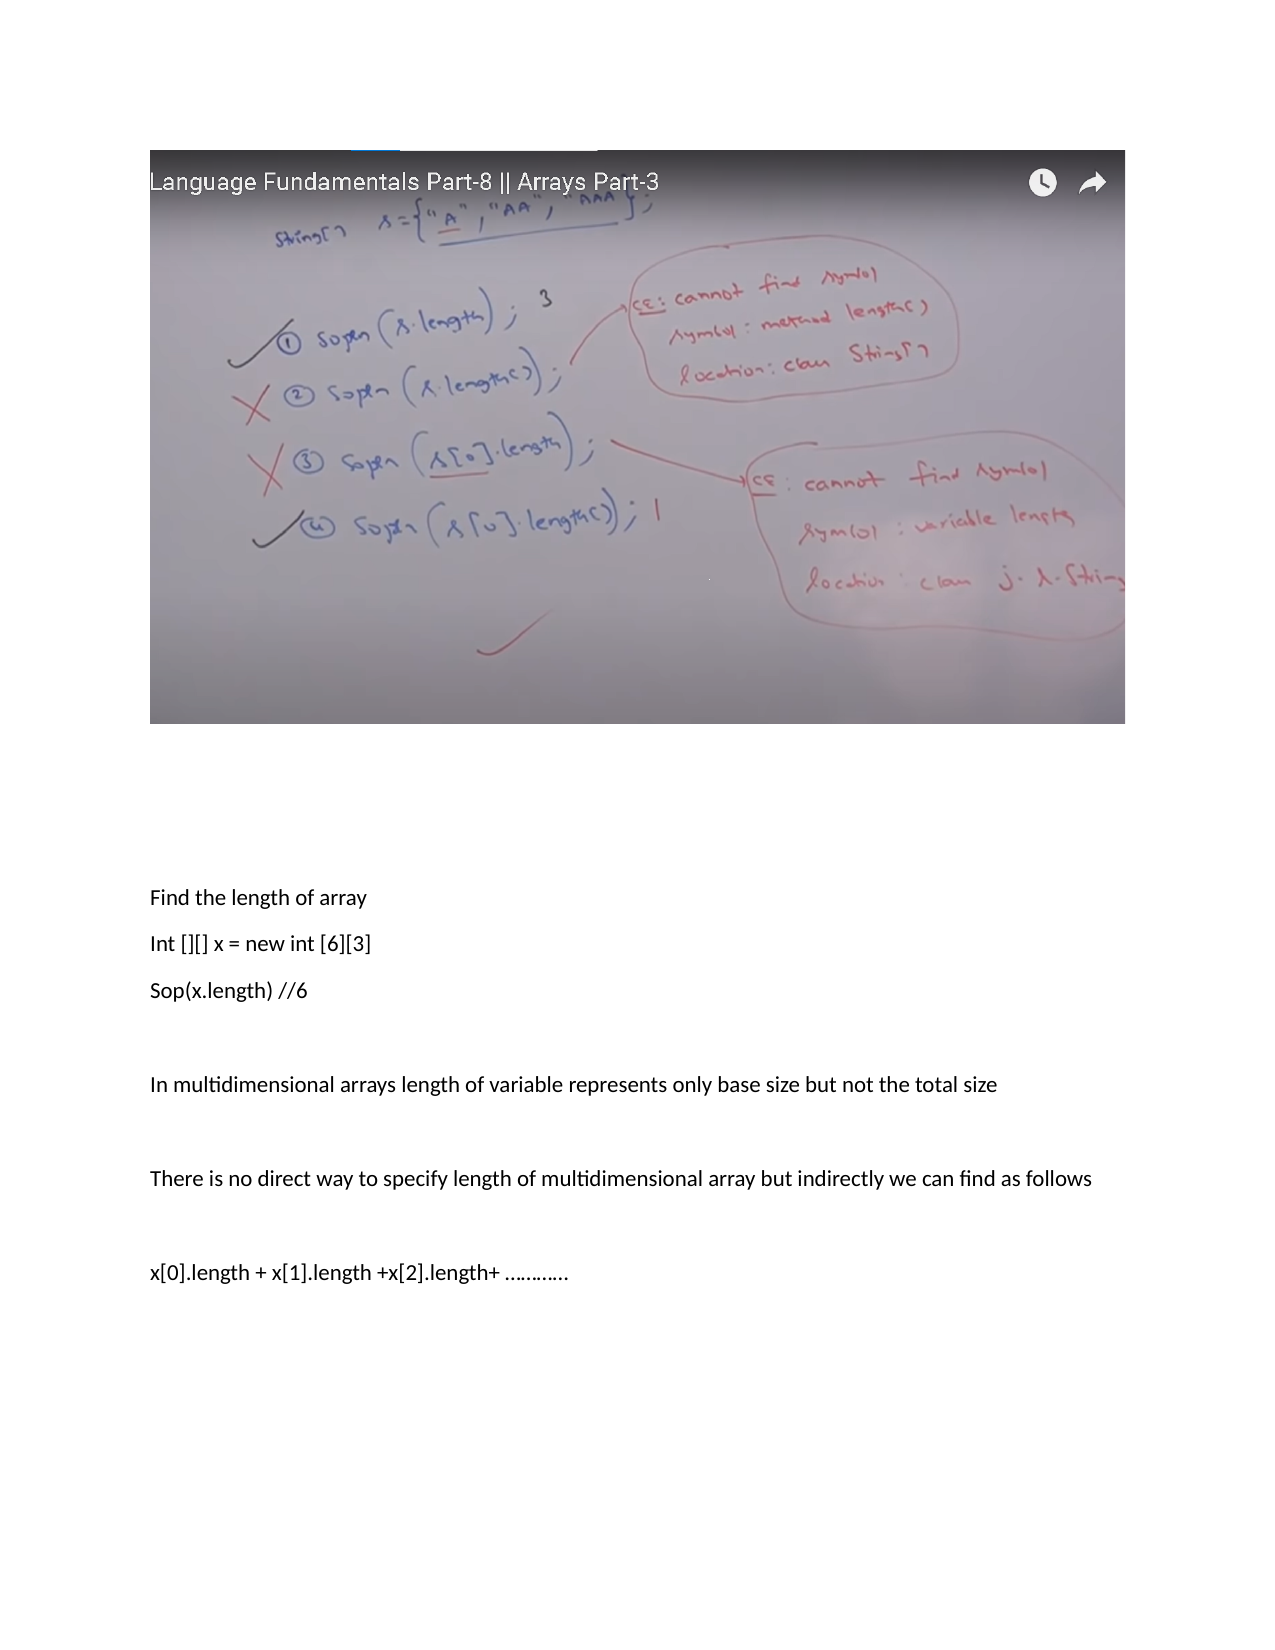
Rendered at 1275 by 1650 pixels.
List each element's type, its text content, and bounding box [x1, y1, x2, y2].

text There is no direct way to specify length of multidimensional array but indirectly we can find as follows [150, 1164, 1125, 1192]
text Find the length of array [150, 883, 1125, 911]
text In multidimensional arrays length of variable represents only base size but not the total size [150, 1070, 1125, 1098]
text x[0].length + x[1].length +x[2].length+ ………… [150, 1258, 1125, 1286]
text Int [][] x = new int [6][3] [150, 929, 1125, 957]
text Sop(x.length) //6 [150, 976, 1125, 1004]
picture [150, 150, 1125, 724]
